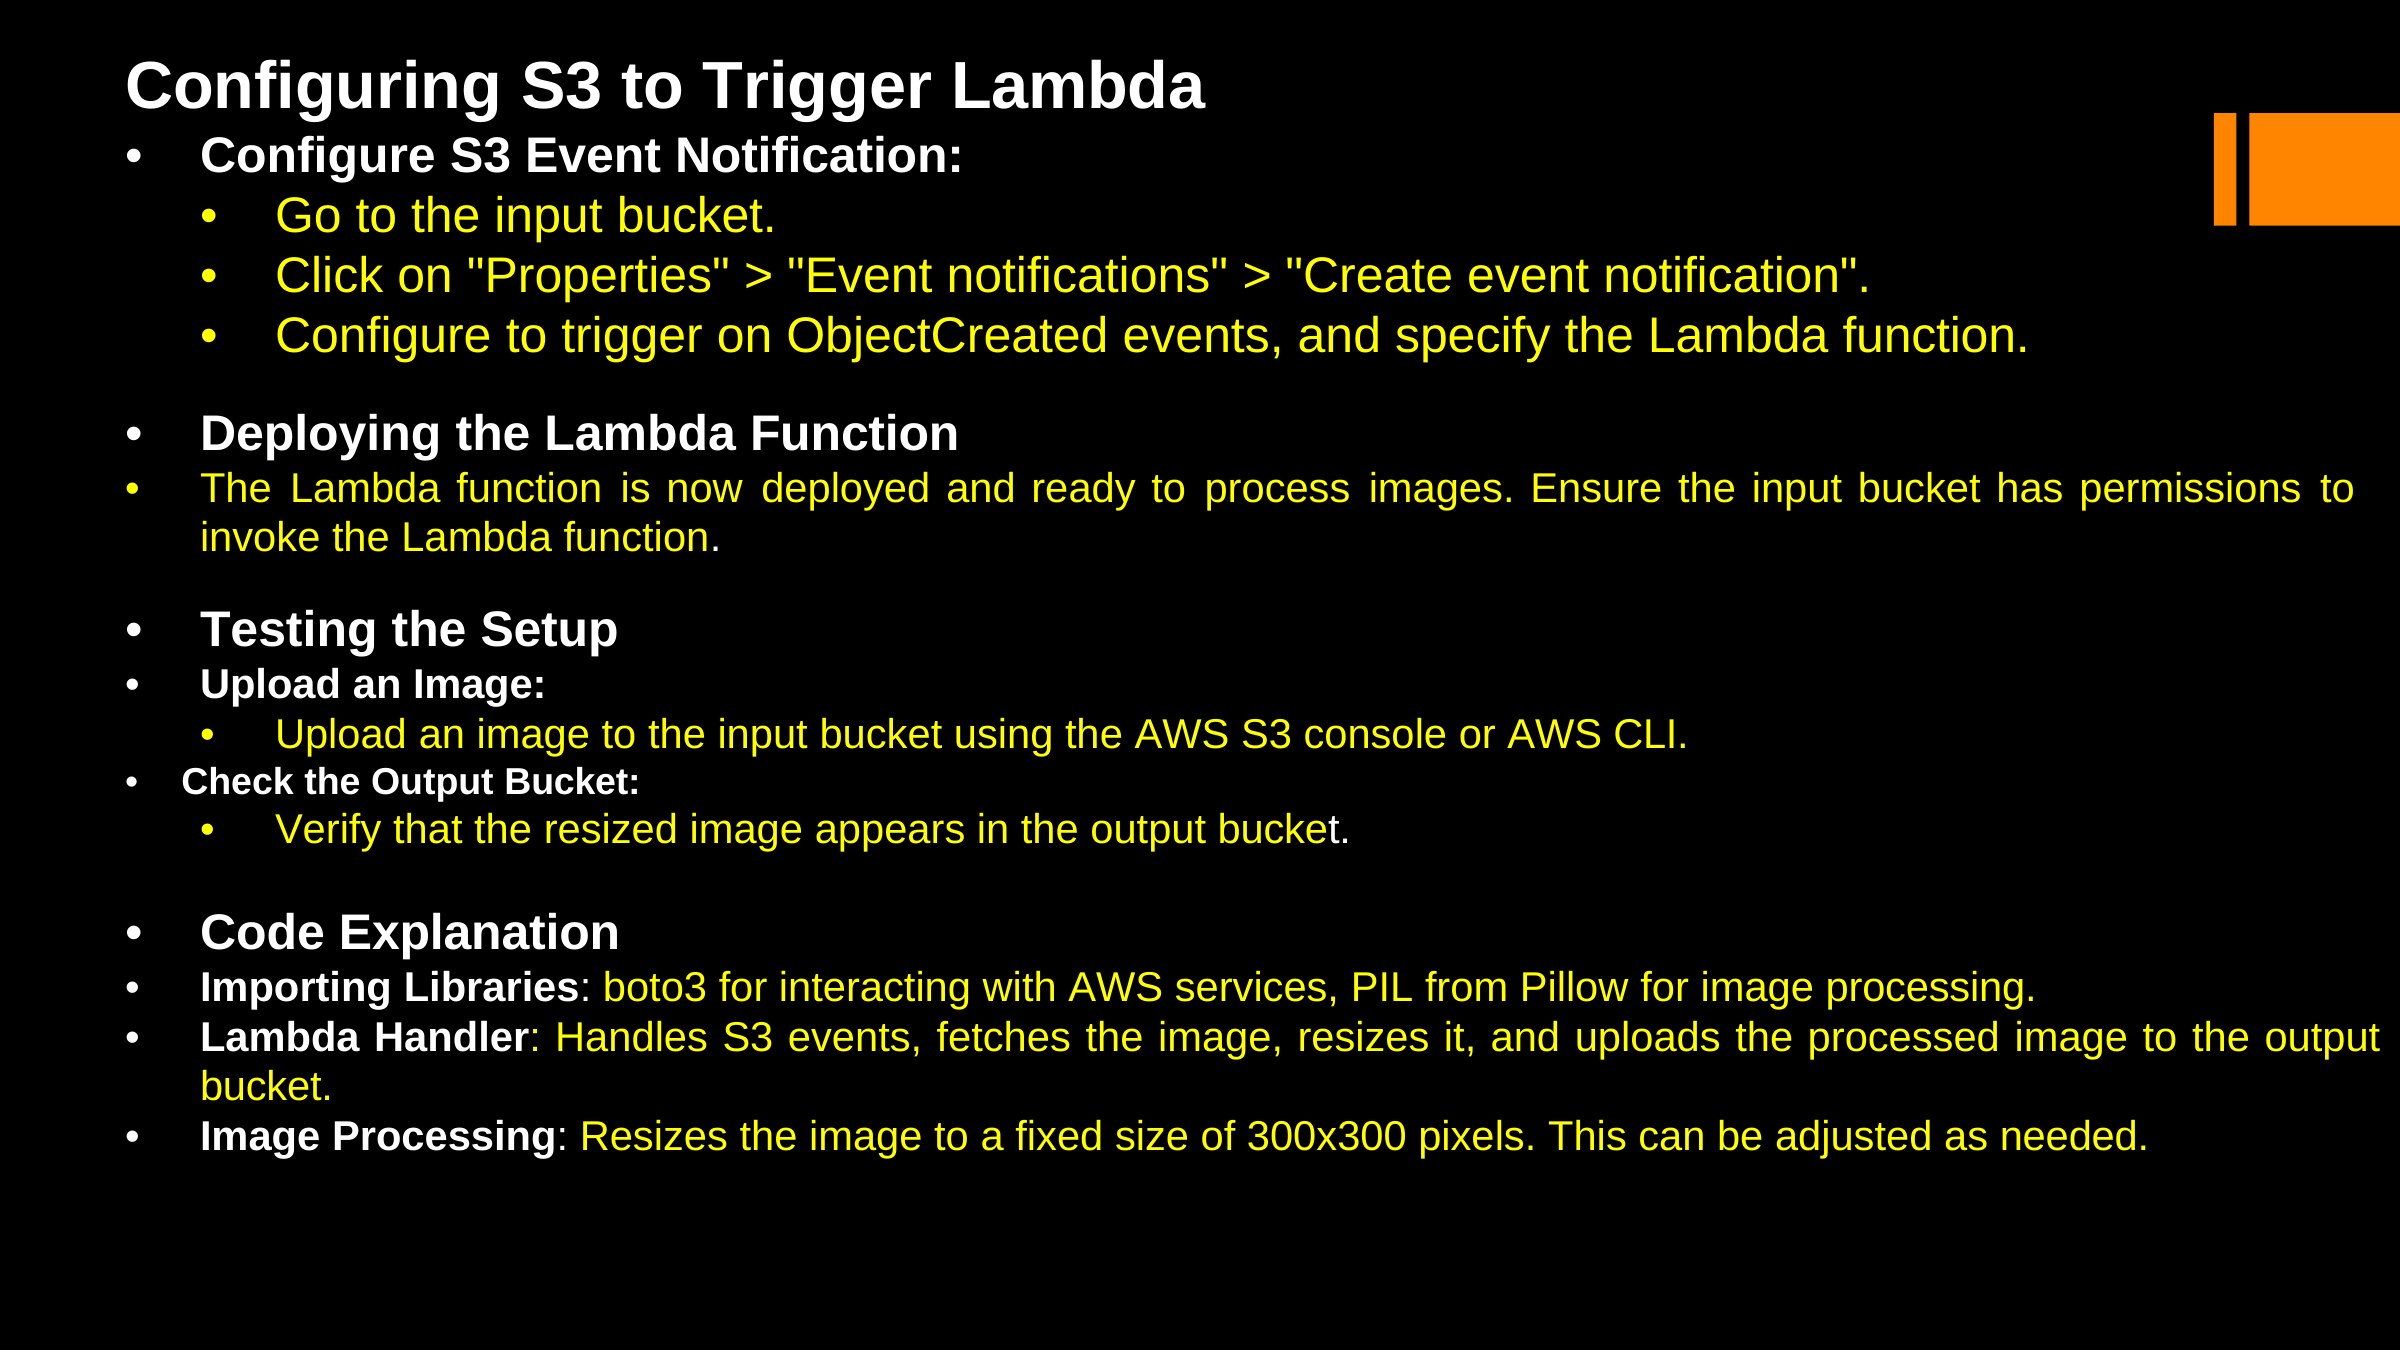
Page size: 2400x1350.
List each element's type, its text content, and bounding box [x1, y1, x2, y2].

text Configuring S3 to Trigger Lambda [125, 46, 2396, 123]
list Check the Output Bucket: [125, 759, 2396, 802]
subtitle Code Explanation [125, 902, 2396, 960]
subtitle Configure S3 Event Notification: [125, 126, 2213, 183]
list Verify that the resized image appears in the output bucket. [200, 804, 2396, 852]
list Importing Libraries: boto3 for interacting with AWS services, PIL from Pillow for image processing. [125, 962, 2396, 1010]
list Go to the input bucket. [200, 186, 2396, 243]
subtitle Testing the Setup [125, 600, 2396, 657]
list Lambda Handler: Handles S3 events, fetches the image, resizes it, and uploads the processed image to the output bucket. [125, 1012, 2385, 1109]
list The Lambda function is now deployed and ready to process images. Ensure the input bucket has permissions to invoke the Lambda function. [125, 463, 2385, 560]
list Click on "Properties" > "Event notifications" > "Create event notification". [200, 246, 2396, 303]
list Upload an image to the input bucket using the AWS S3 console or AWS CLI. [200, 709, 2396, 757]
list Image Processing: Resizes the image to a fixed size of 300x300 pixels. This can be adjusted as needed. [125, 1111, 2396, 1159]
list Configure to trigger on ObjectCreated events, and specify the Lambda function. [200, 306, 2396, 363]
list Upload an Image: [125, 659, 2396, 707]
subtitle Deploying the Lambda Function [125, 403, 2396, 461]
